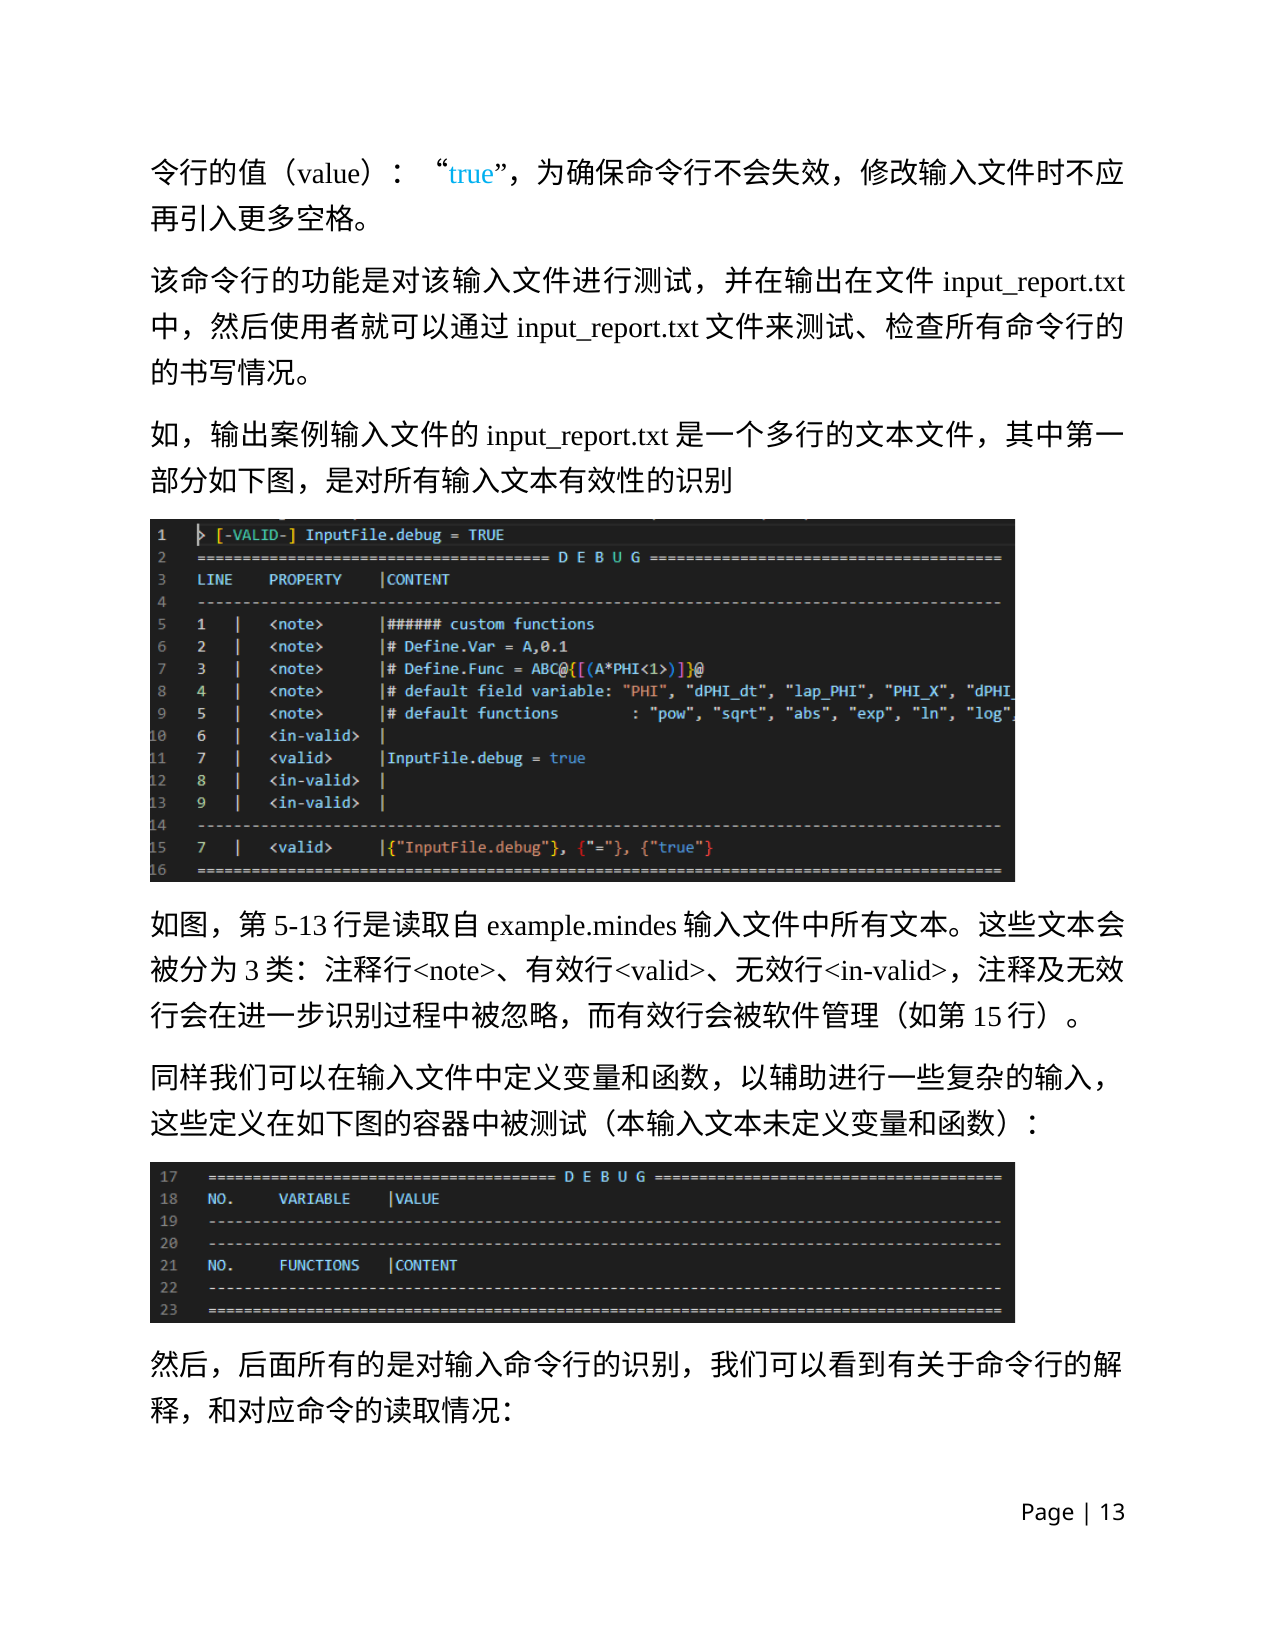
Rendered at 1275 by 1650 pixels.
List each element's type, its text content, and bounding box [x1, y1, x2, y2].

text 然后，后面所有的是对输入命令行的识别，我们可以看到有关于命令行的解释，和对应命令的读取情况： [150, 1342, 1125, 1430]
text 如，输出案例输入文件的input_report.txt是一个多行的文本文件，其中第一部分如下图，是对所有输入文本有效性的识别 [150, 411, 1125, 499]
picture [150, 519, 1016, 882]
text 该命令行的功能是对该输入文件进行测试，并在输出在文件input_report.txt中，然后使用者就可以通过input_report.txt文件来测试、检查所有命令行的的书写情况。 [150, 258, 1125, 391]
picture [150, 1162, 1016, 1323]
text 如图，第5-13行是读取自example.mindes输入文件中所有文本。这些文本会被分为3类：注释行<note>、有效行<valid>、无效行<in-valid>，注释及无效行会在进一步识别过程中被忽略，而有效行会被软件管理（如第15行）。 [150, 901, 1125, 1035]
text 同样我们可以在输入文件中定义变量和函数，以辅助进行一些复杂的输入，这些定义在如下图的容器中被测试（本输入文本未定义变量和函数）： [150, 1055, 1125, 1143]
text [150, 150, 1125, 238]
